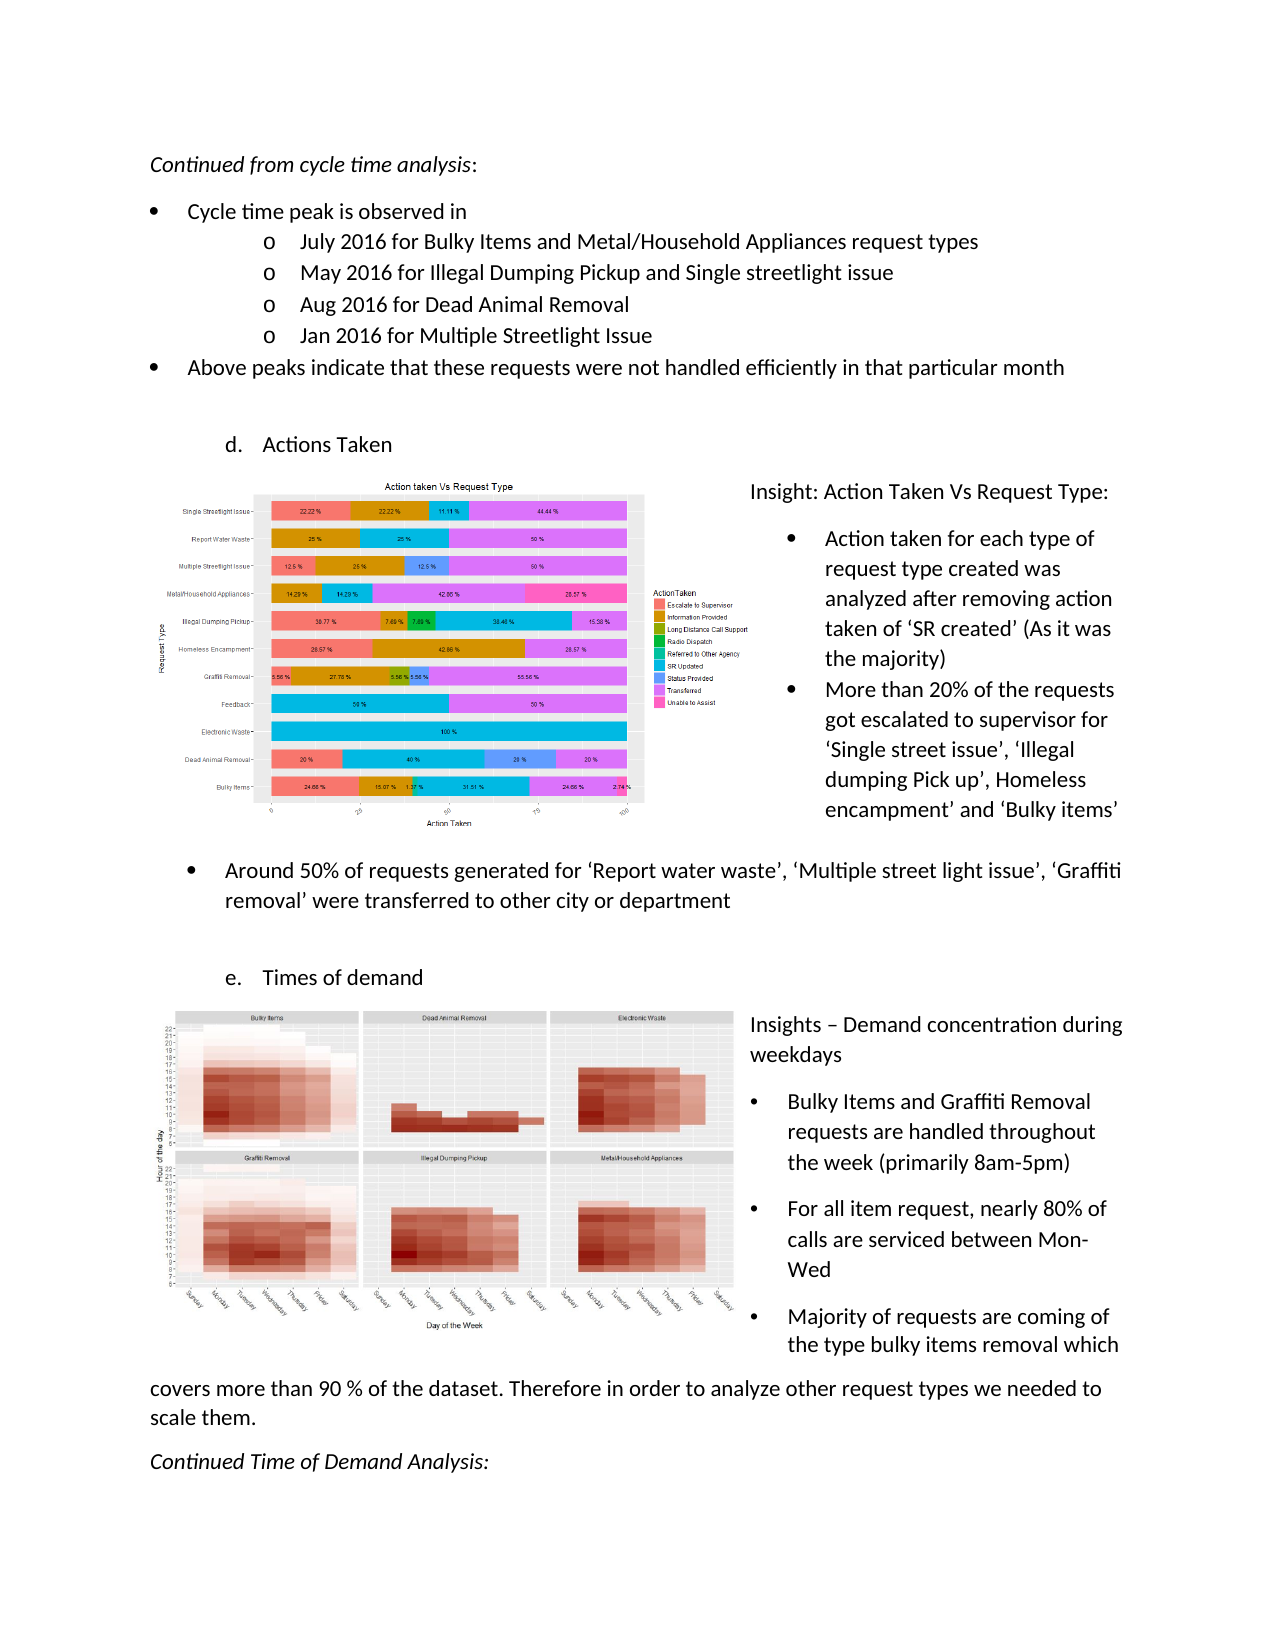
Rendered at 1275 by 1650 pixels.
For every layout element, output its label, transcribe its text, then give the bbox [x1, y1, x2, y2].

text covers more than 90 % of the dataset. Therefore in order to analyze other request types we needed to scale them. [150, 1374, 1125, 1431]
list More than 20% of the requests got escalated to supervisor for ‘Single street issue’, ‘Illegal dumping Pick up’, Homeless encampment’ and ‘Bulky items’ [787, 675, 1125, 824]
list For all item request, nearly 80% of calls are serviced between Mon-Wed [750, 1194, 1125, 1283]
list July 2016 for Bulky Items and Metal/Household Appliances request types [262, 227, 1125, 256]
list Around 50% of requests generated for ‘Report water waste’, ‘Multiple street light issue’, ‘Graffiti removal’ were transferred to other city or department [187, 856, 1125, 914]
picture [150, 1011, 736, 1331]
list Majority of requests are coming of the type bulky items removal which [750, 1302, 1125, 1358]
list Action taken for each type of request type created was analyzed after removing action taken of ‘SR created’ (As it was the majority) [787, 524, 1125, 673]
list Above peaks indicate that these requests were not handled efficiently in that particular month [150, 353, 1125, 381]
text Continued from cycle time analysis: [150, 150, 1125, 178]
list Times of demand [225, 963, 1125, 991]
text Insights – Demand concentration during weekdays [750, 1010, 1125, 1068]
list May 2016 for Illegal Dumping Pickup and Single streetlight issue [262, 258, 1125, 288]
list Jan 2016 for Multiple Streetlight Issue [262, 321, 1125, 351]
list Bulky Items and Graffiti Removal requests are handled throughout the week (primarily 8am-5pm) [750, 1087, 1125, 1176]
list Cycle time peak is observed in [150, 197, 1125, 225]
list Aug 2016 for Dead Animal Removal [262, 290, 1125, 319]
list Actions Taken [225, 430, 1125, 458]
text Insight: Action Taken Vs Request Type: [750, 477, 1125, 505]
picture [158, 482, 752, 826]
text Continued Time of Demand Analysis: [150, 1447, 1125, 1475]
